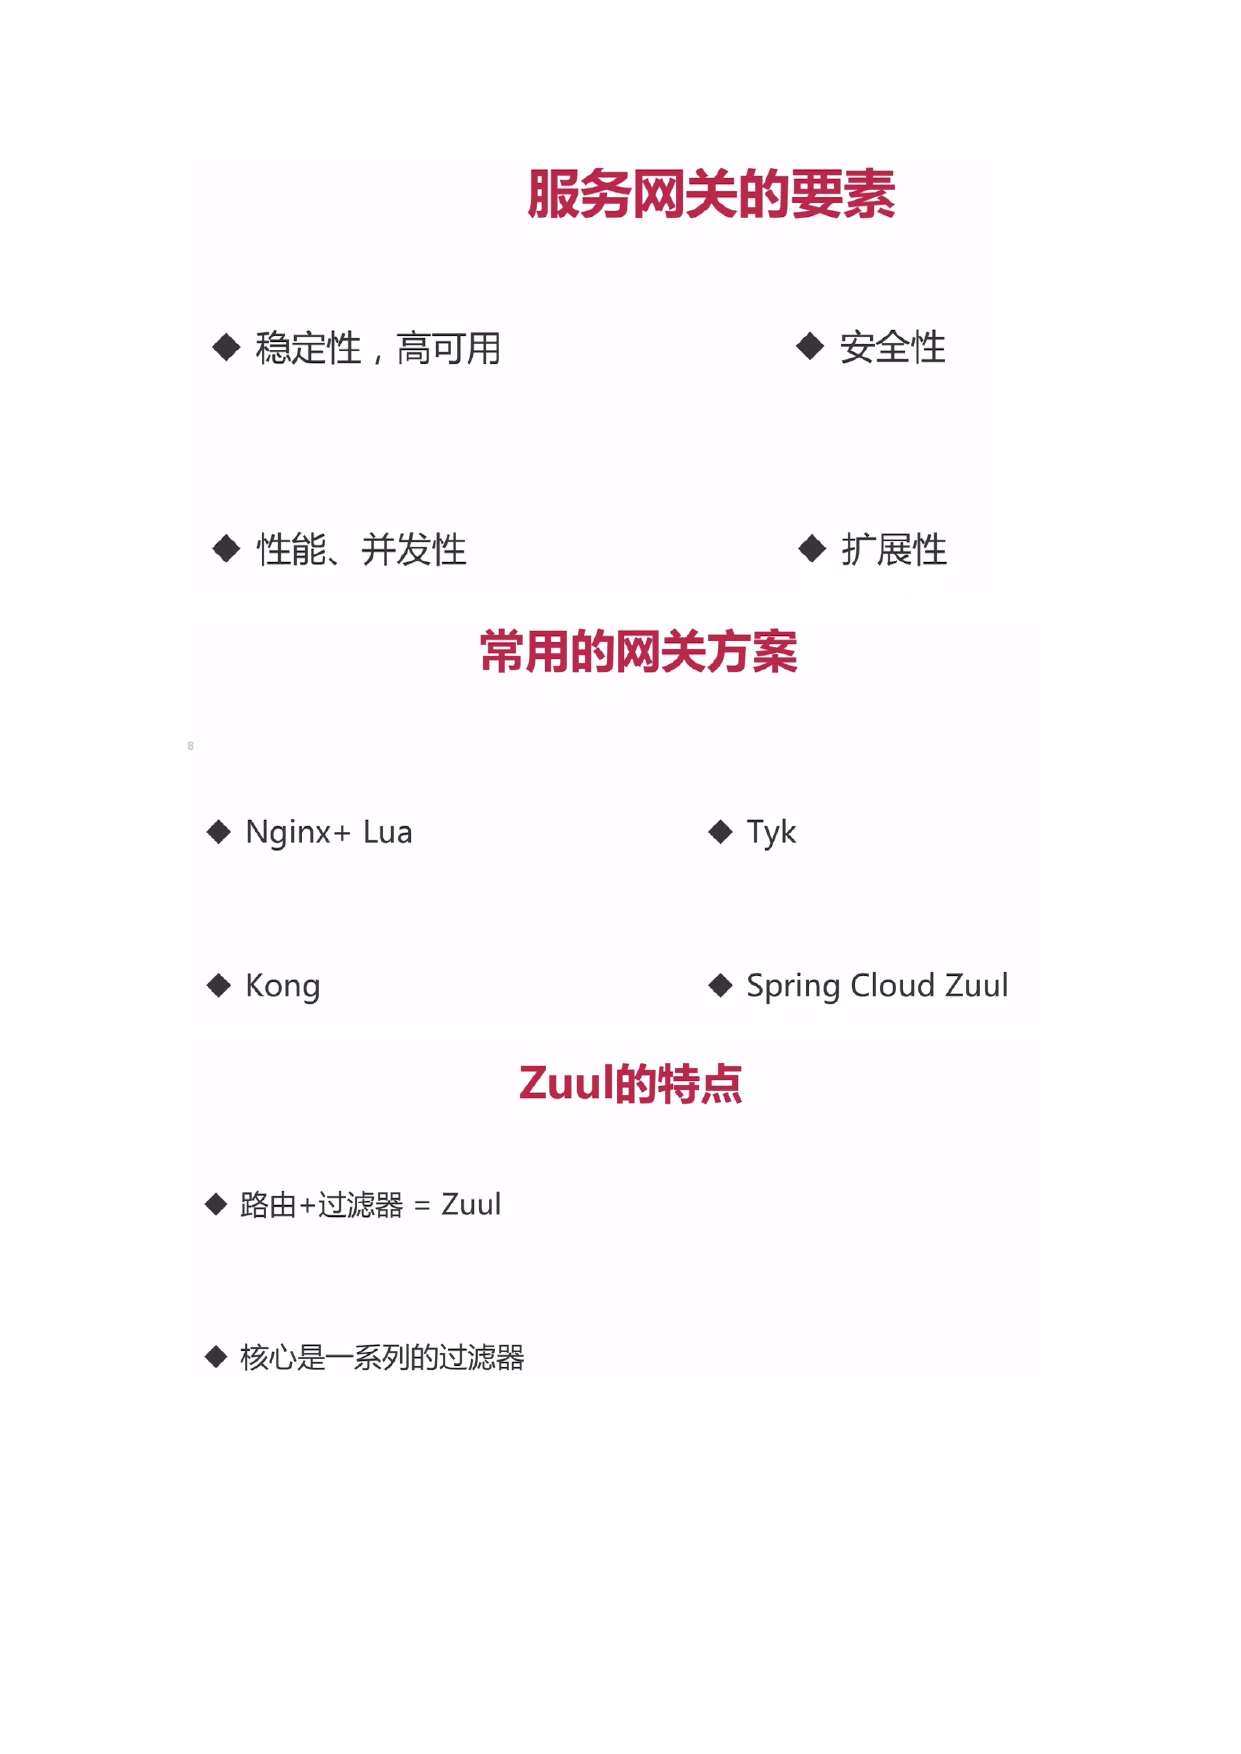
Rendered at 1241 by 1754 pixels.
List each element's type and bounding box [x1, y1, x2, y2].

picture [187, 617, 1053, 1036]
picture [187, 162, 1000, 604]
picture [187, 1039, 1053, 1388]
